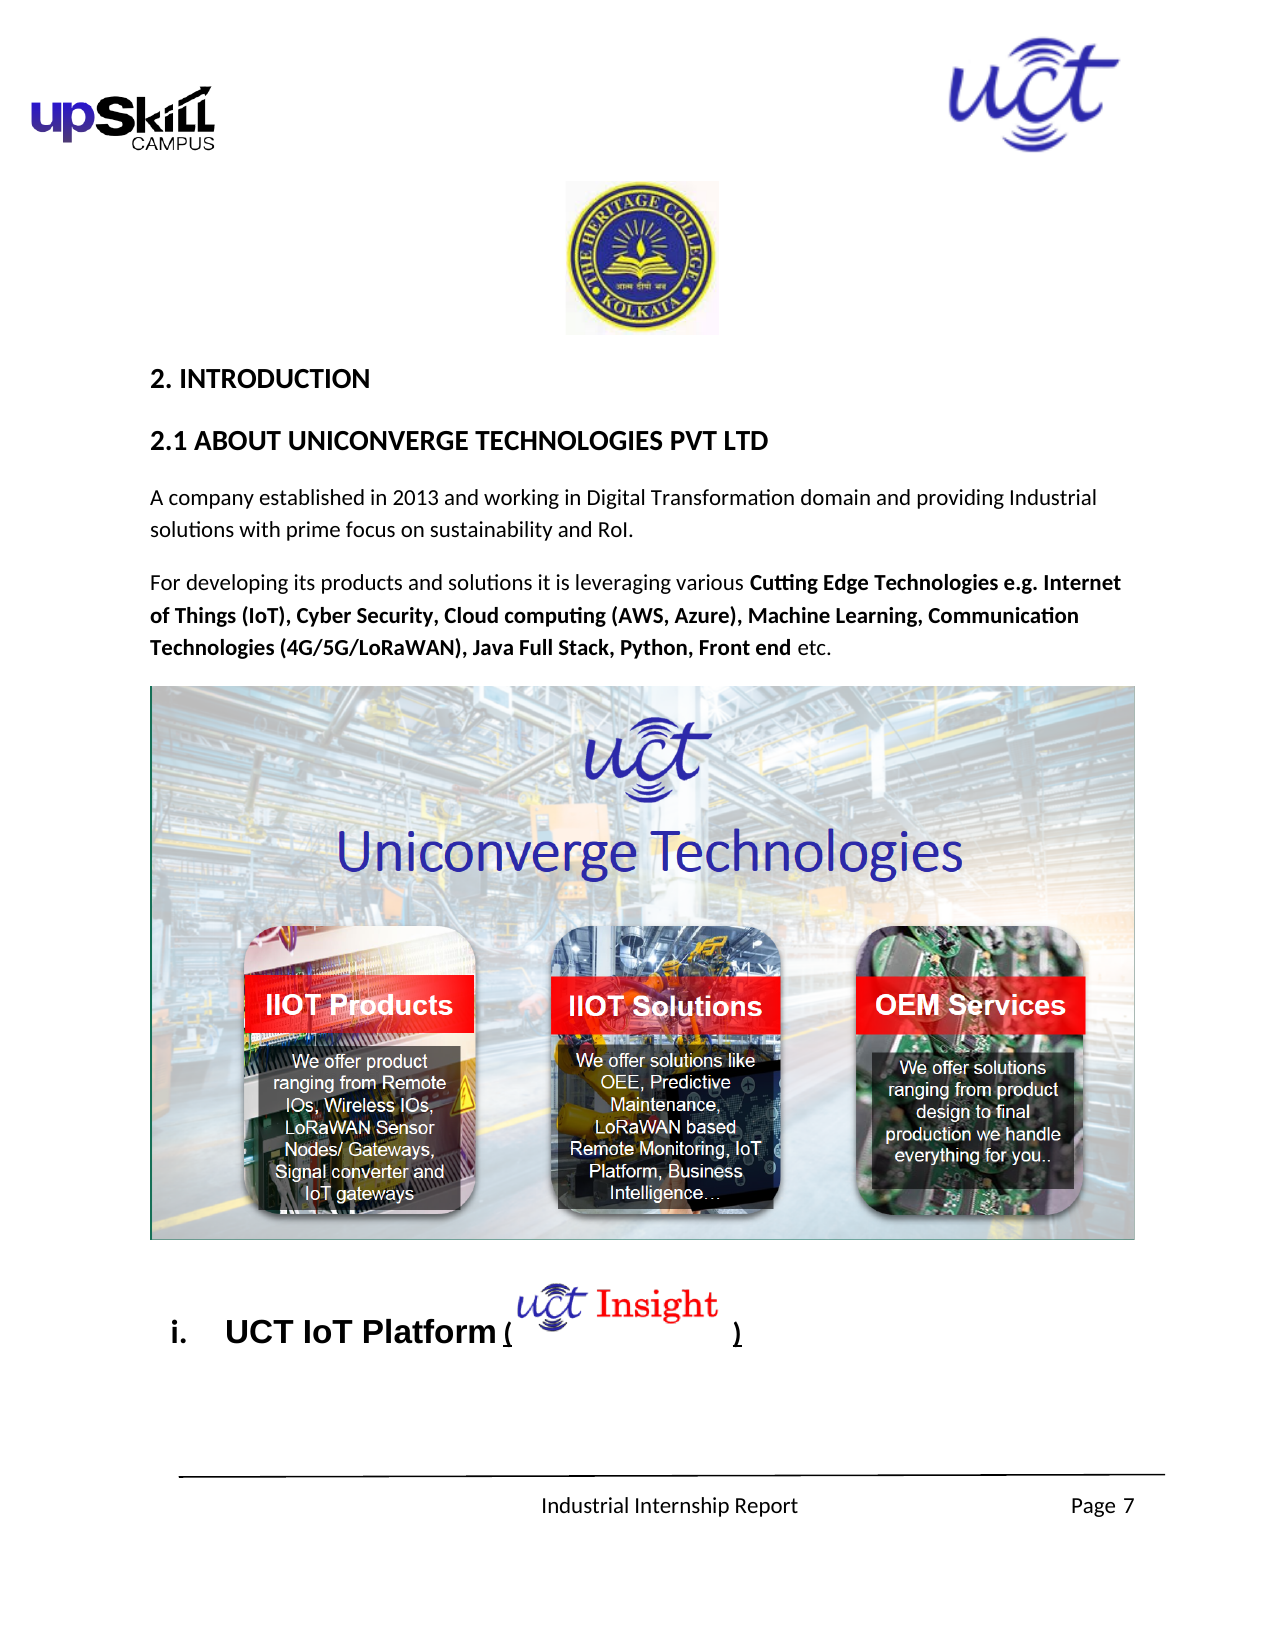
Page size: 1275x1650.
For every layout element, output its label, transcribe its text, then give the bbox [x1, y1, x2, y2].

text For developing its products and solutions it is leveraging various Cutting Edge Technologies e.g. Internet of Things (IoT), Cyber Security, Cloud computing (AWS, Azure), Machine Learning, Communication Technologies (4G/5G/LoRaWAN), Java Full Stack, Python, Front end etc. [150, 568, 1134, 661]
text 2.1 ABOUT UNICONVERGE TECHNOLOGIES PVT LTD [150, 422, 1134, 457]
picture [565, 181, 719, 335]
text A company established in 2013 and working in Digital Transformation domain and providing Industrial solutions with prime focus on sustainability and RoI. [150, 483, 1134, 543]
text 2. INTRODUCTION [150, 360, 1134, 395]
list UCT IoT Platform () [187, 1264, 1134, 1351]
picture [512, 1264, 733, 1343]
picture [946, 28, 1125, 154]
picture [150, 686, 1135, 1240]
picture [0, 73, 246, 154]
